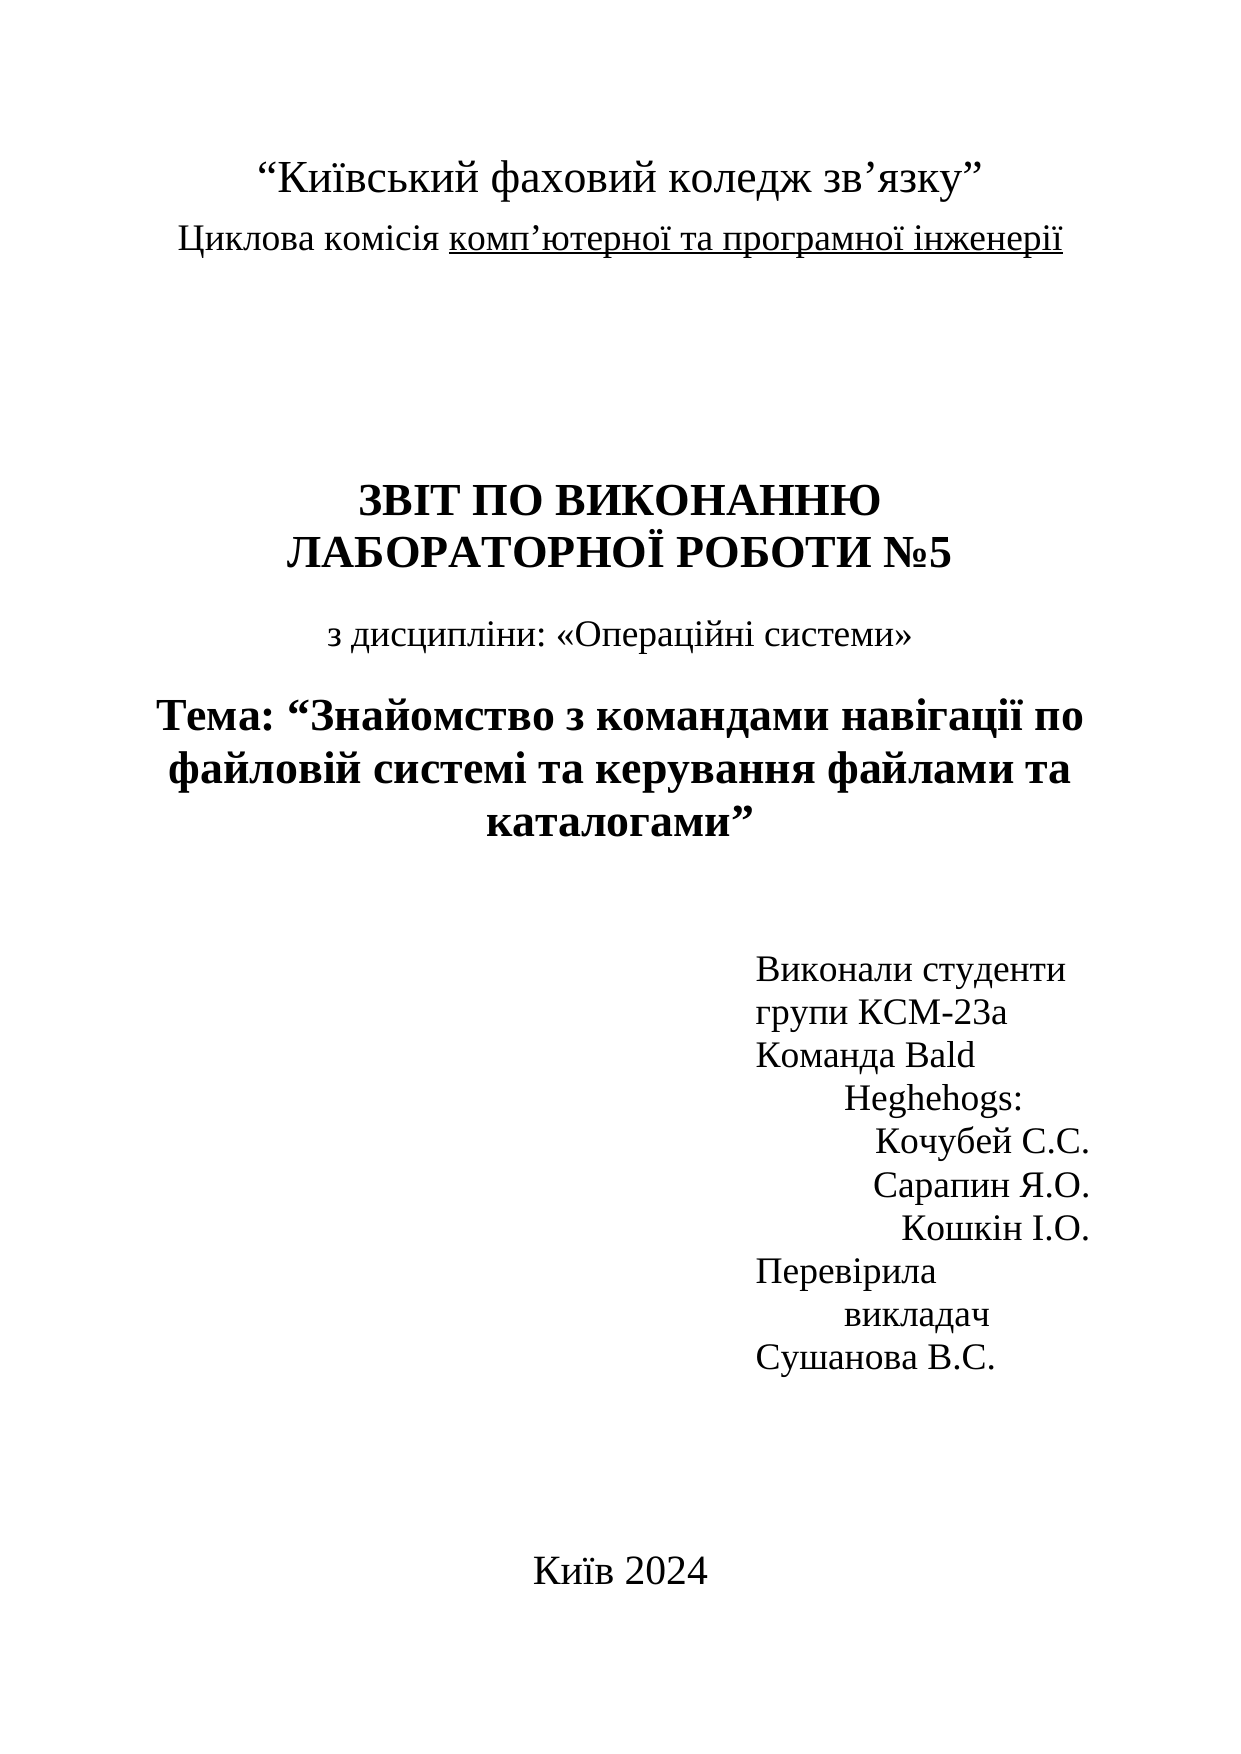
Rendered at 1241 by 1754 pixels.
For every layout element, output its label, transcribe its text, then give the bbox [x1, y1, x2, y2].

text Перевірила викладач [755, 1248, 1090, 1334]
text Команда Bald Heghehogs: [755, 1033, 1090, 1119]
text групи КСМ-23а [755, 989, 1090, 1033]
text Сушанова В.С. [755, 1334, 1090, 1378]
text Циклова комісія комп’ютерної та програмної інженерії [150, 215, 1090, 258]
text Тема: “Знайомство з командами навігації по файловій системі та керування файлами та каталогами” [150, 688, 1090, 846]
text з дисципліни: «Операційні системи» [150, 611, 1090, 654]
text ЗВІТ ПО ВИКОНАННЮ [150, 472, 1090, 525]
text Київ 2024 [150, 1545, 1090, 1593]
text ЛАБОРАТОРНОЇ РОБОТИ №5 [150, 525, 1090, 577]
text “Київський фаховий коледж зв’язку” [150, 150, 1090, 203]
text Виконали студенти [755, 946, 1090, 989]
text Кочубей С.С. Сарапин Я.О. Кошкін І.О. [755, 1119, 1090, 1248]
